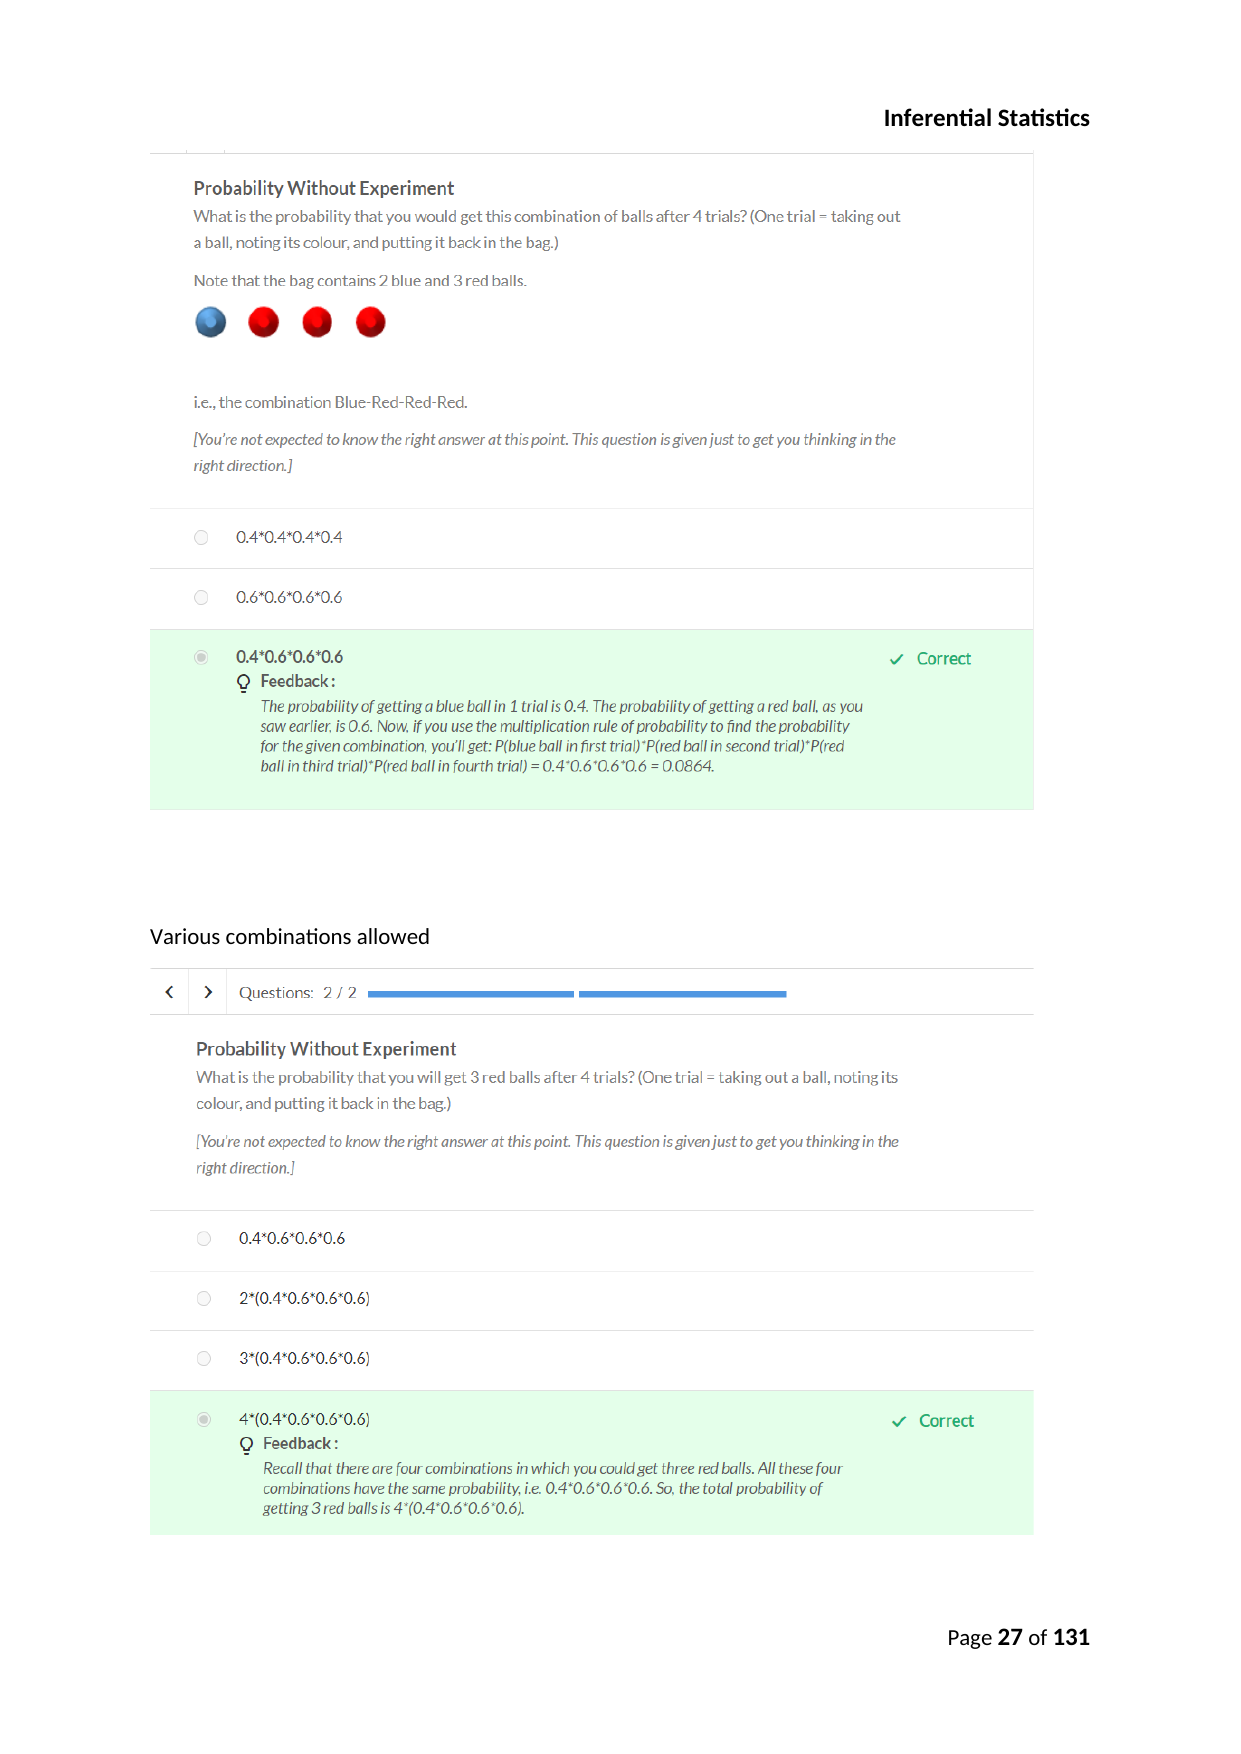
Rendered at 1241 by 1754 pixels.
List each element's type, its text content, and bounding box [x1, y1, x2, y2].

picture [150, 968, 1034, 1535]
picture [150, 150, 1034, 810]
text Various combinations allowed [150, 922, 1090, 950]
